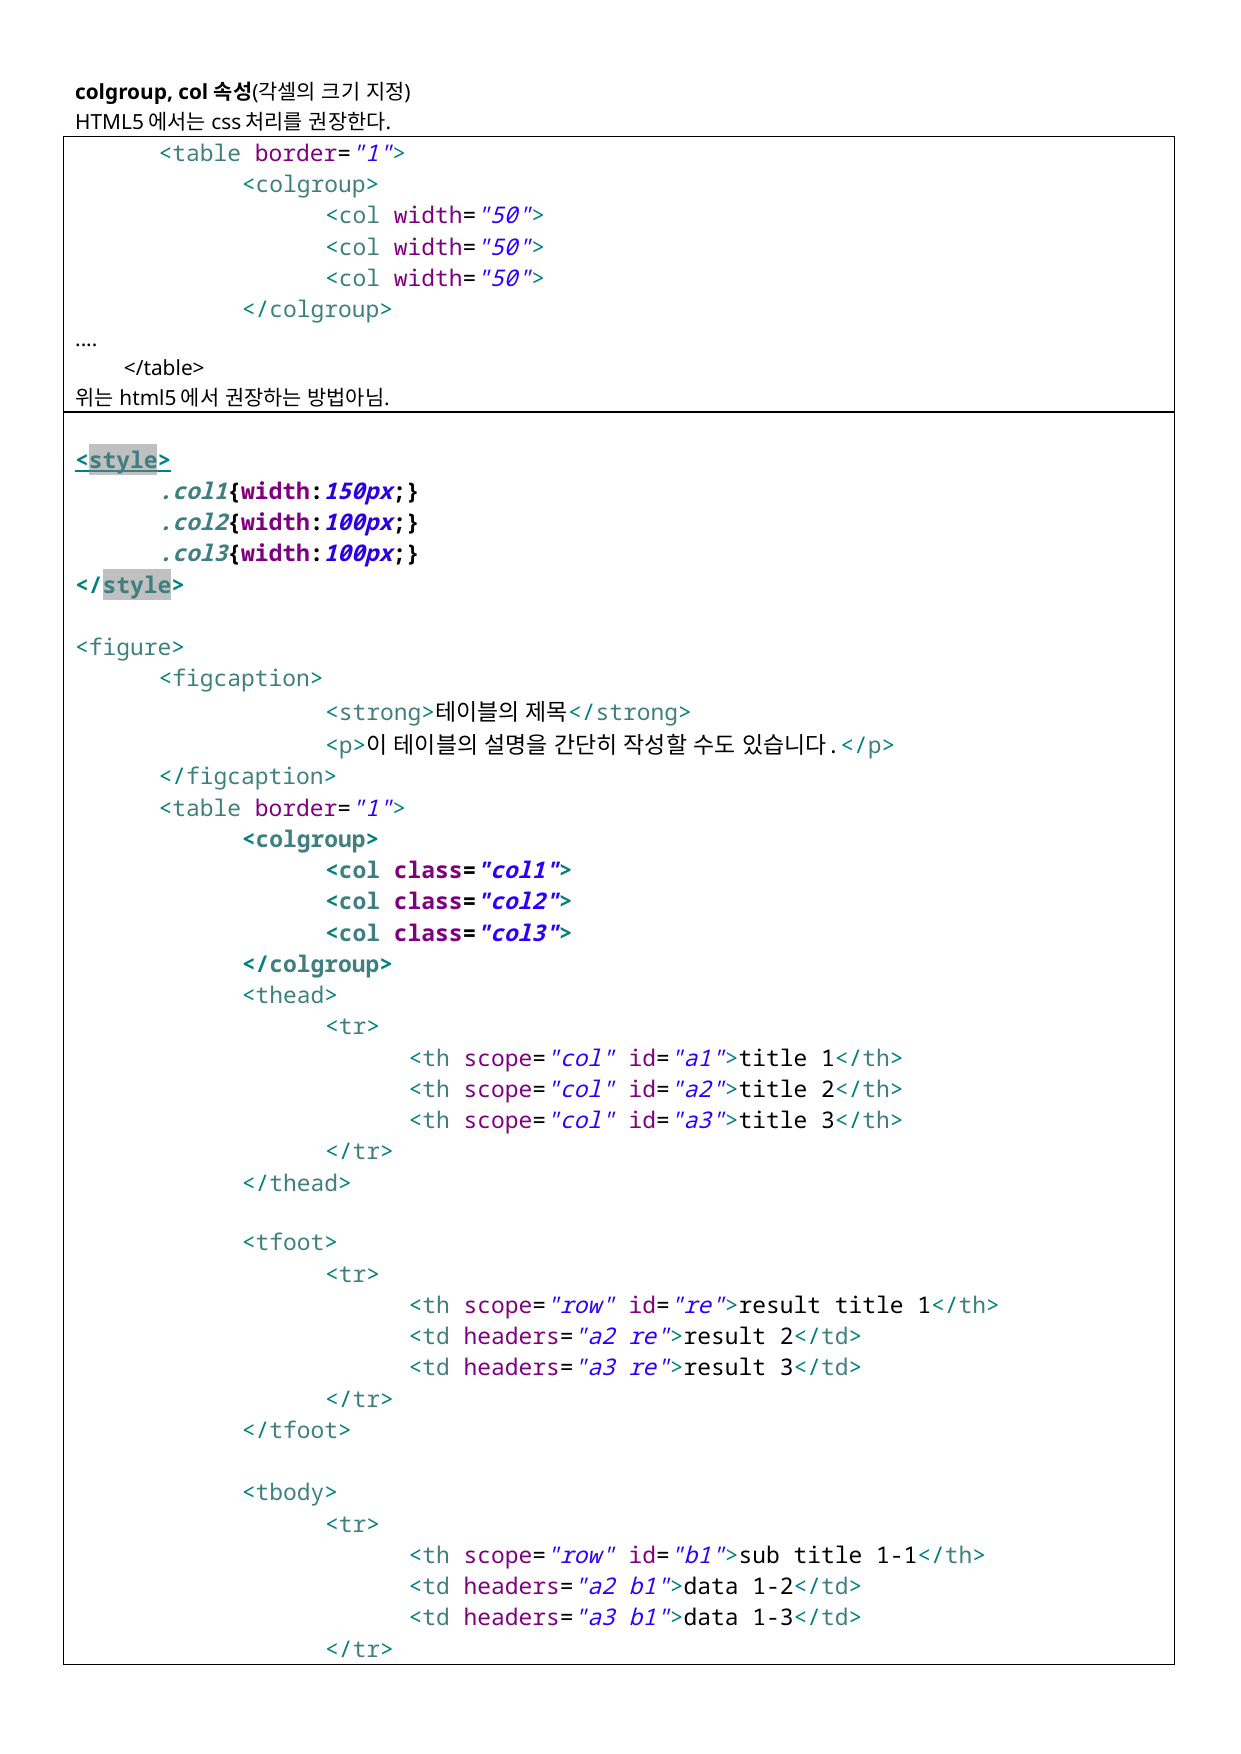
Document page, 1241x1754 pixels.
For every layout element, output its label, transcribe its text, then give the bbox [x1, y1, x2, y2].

table_header <table border="1"> <colgroup> <col width="50"> <col width="50"> <col width="50"> </colgroup> .... </table> 위는 html5에서 권장하는 방법아님. [64, 137, 1174, 411]
text HTML5에서는 css처리를 권장한다. [75, 105, 1165, 136]
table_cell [64, 413, 1174, 1664]
text colgroup, col 속성(각셀의 크기 지정) [75, 75, 1165, 105]
